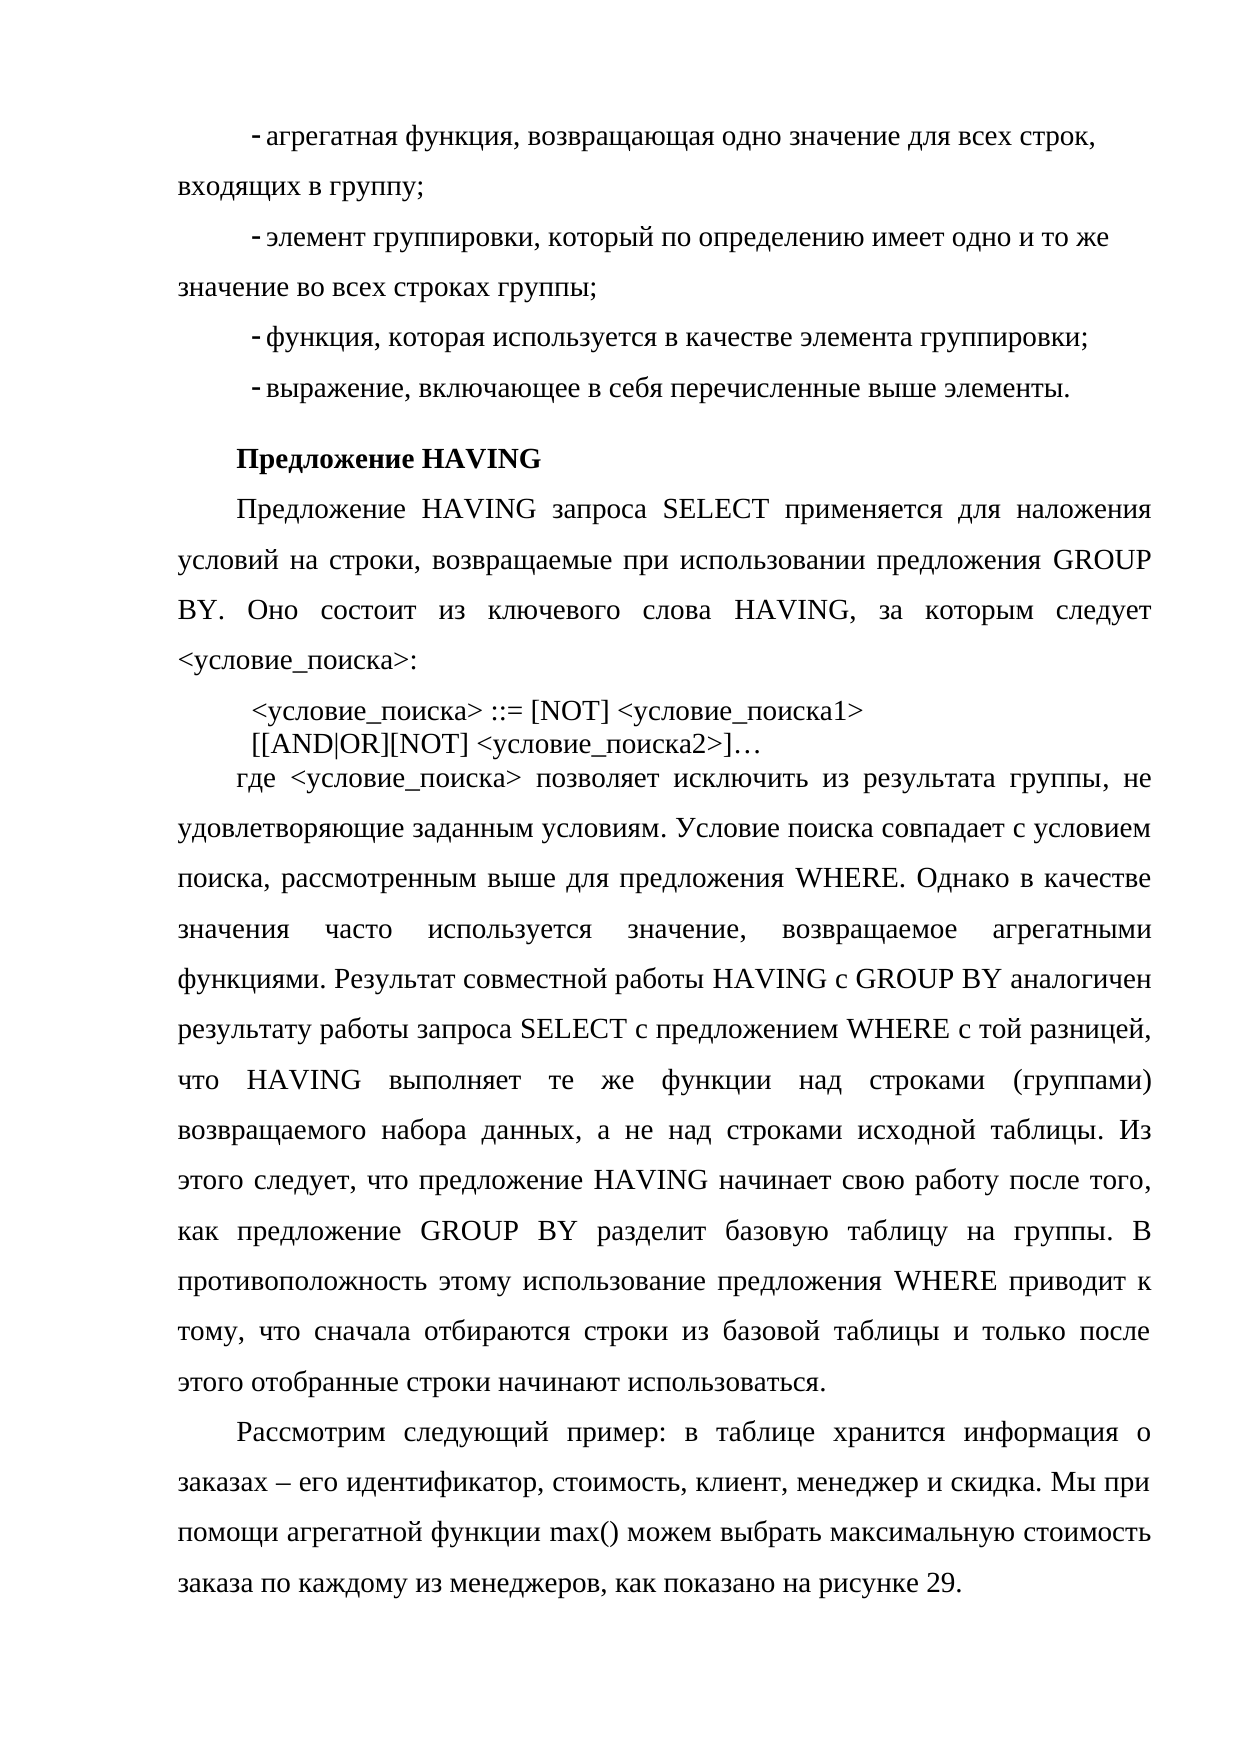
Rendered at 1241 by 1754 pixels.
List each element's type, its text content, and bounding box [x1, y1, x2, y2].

list функция, которая используется в качестве элемента группировки; [177, 319, 1152, 353]
text Предложение HAVING запроса SELECT применяется для наложения условий на строки, возвращаемые при использовании предложения GROUP BY. Оно состоит из ключевого слова HAVING, за которым следует <условие_поиска>: [177, 492, 1152, 676]
text <условие_поиска> ::= [NOT] <условие_поиска1> [177, 693, 1152, 726]
list выражение, включающее в себя перечисленные выше элементы. [177, 370, 1152, 404]
text где <условие_поиска> позволяет исключить из результата группы, не удовлетворяющие заданным условиям. Условие поиска совпадает с условием поиска, рассмотренным выше для предложения WHERE. Однако в качестве значения часто используется значение, возвращаемое агрегатными функциями. Результат совместной работы HAVING с GROUP BY аналогичен результату работы запроса SELECT с предложением WHERE с той разницей, что HAVING выполняет те же функции над строками (группами) возвращаемого набора данных, а не над строками исходной таблицы. Из этого следует, что предложение HAVING начинает свою работу после того, как предложение GROUP BY разделит базовую таблицу на группы. В противоположность этому использование предложения WHERE приводит к тому, что сначала отбираются строки из базовой таблицы и только после этого отобранные строки начинают использоваться. [177, 760, 1152, 1397]
list агрегатная функция, возвращающая одно значение для всех строк, входящих в группу; [177, 118, 1152, 202]
text Рассмотрим следующий пример: в таблице хранится информация о заказах – его идентификатор, стоимость, клиент, менеджер и скидка. Мы при помощи агрегатной функции max() можем выбрать максимальную стоимость заказа по каждому из менеджеров, как показано на рисунке 29. [177, 1414, 1152, 1598]
text [[AND|OR][NOT] <условие_поиска2>]… [177, 726, 1152, 760]
subtitle Предложение HAVING [177, 441, 1152, 475]
list элемент группировки, который по определению имеет одно и то же значение во всех строках группы; [177, 219, 1152, 303]
